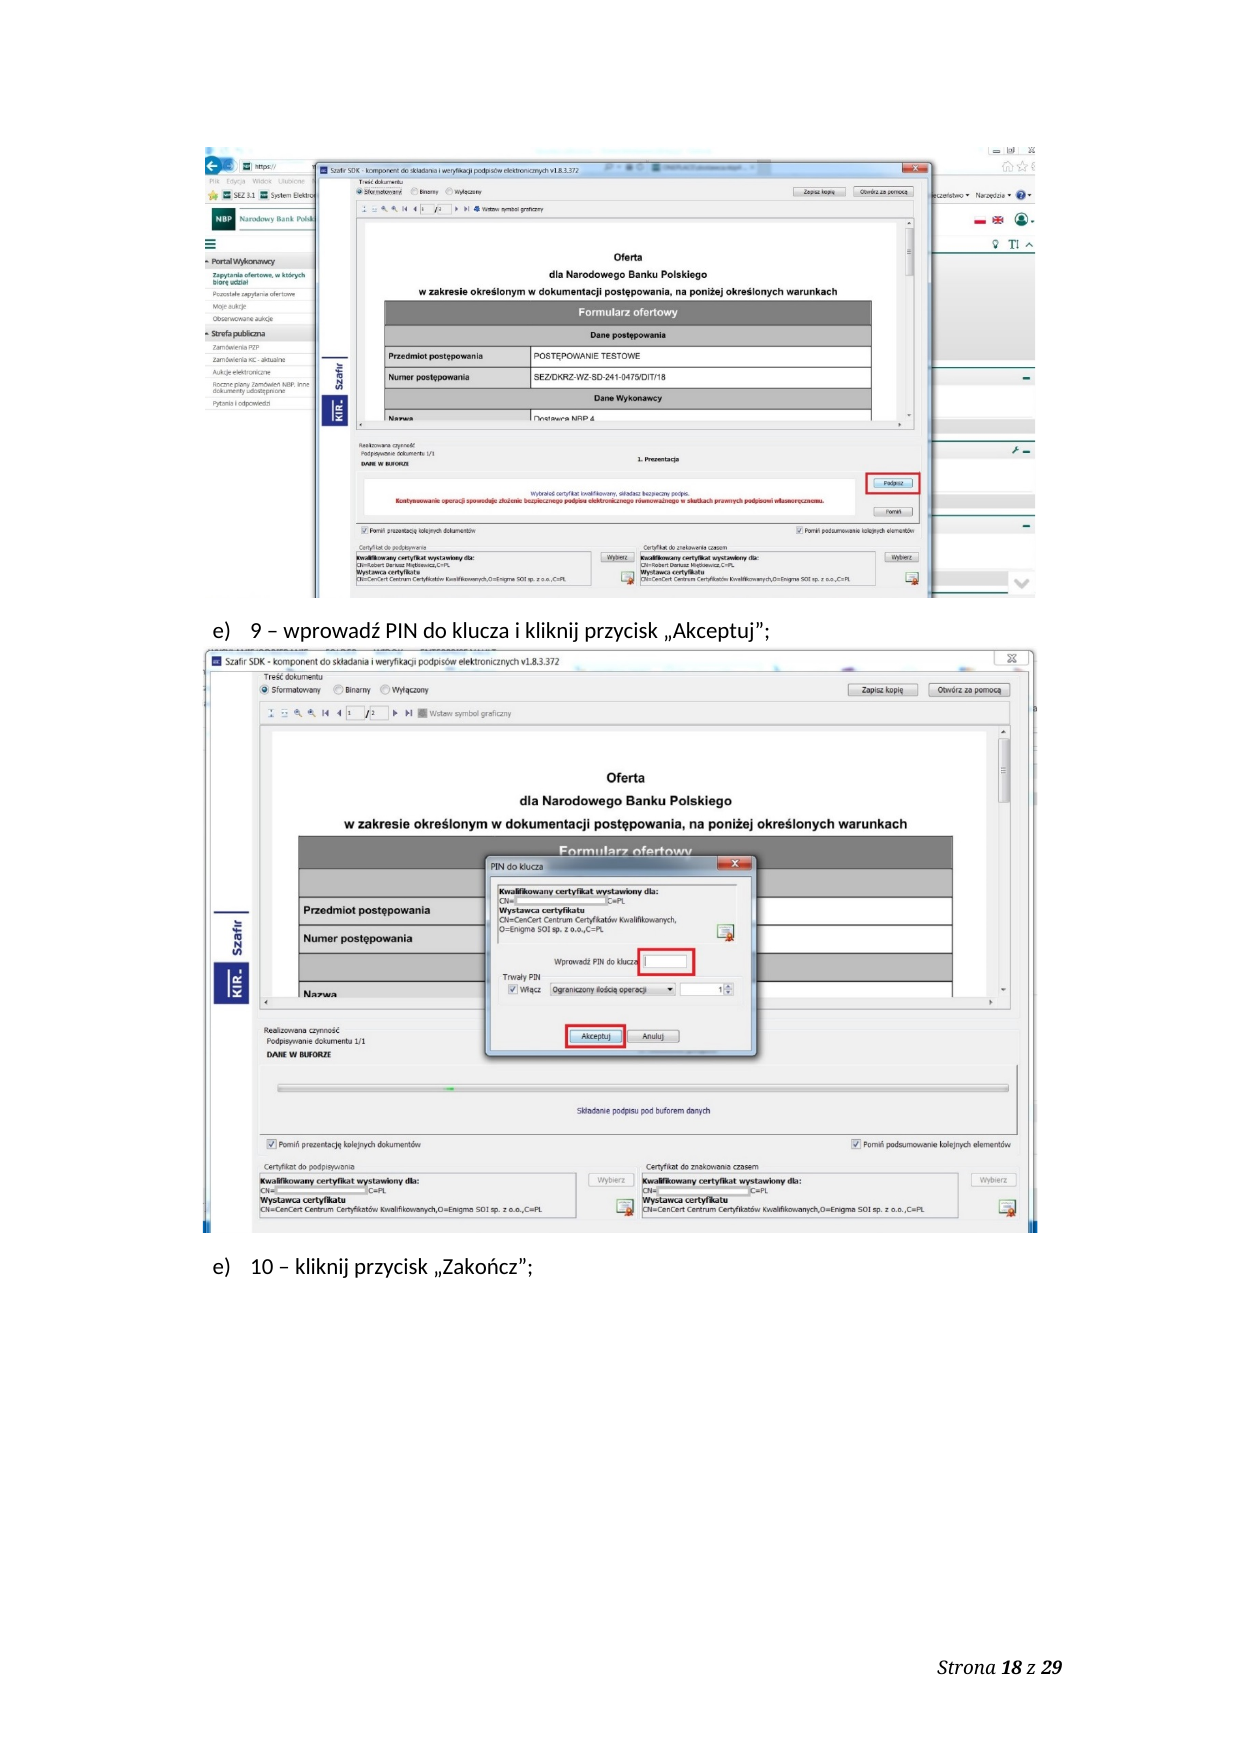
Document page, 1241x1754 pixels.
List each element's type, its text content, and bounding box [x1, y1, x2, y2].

picture [205, 147, 1035, 598]
picture [202, 646, 1038, 1233]
list 9 – wprowadź PIN do klucza i kliknij przycisk „Akceptuj”; [212, 616, 1101, 644]
list 10 – kliknij przycisk „Zakończ”; [212, 1252, 1101, 1280]
